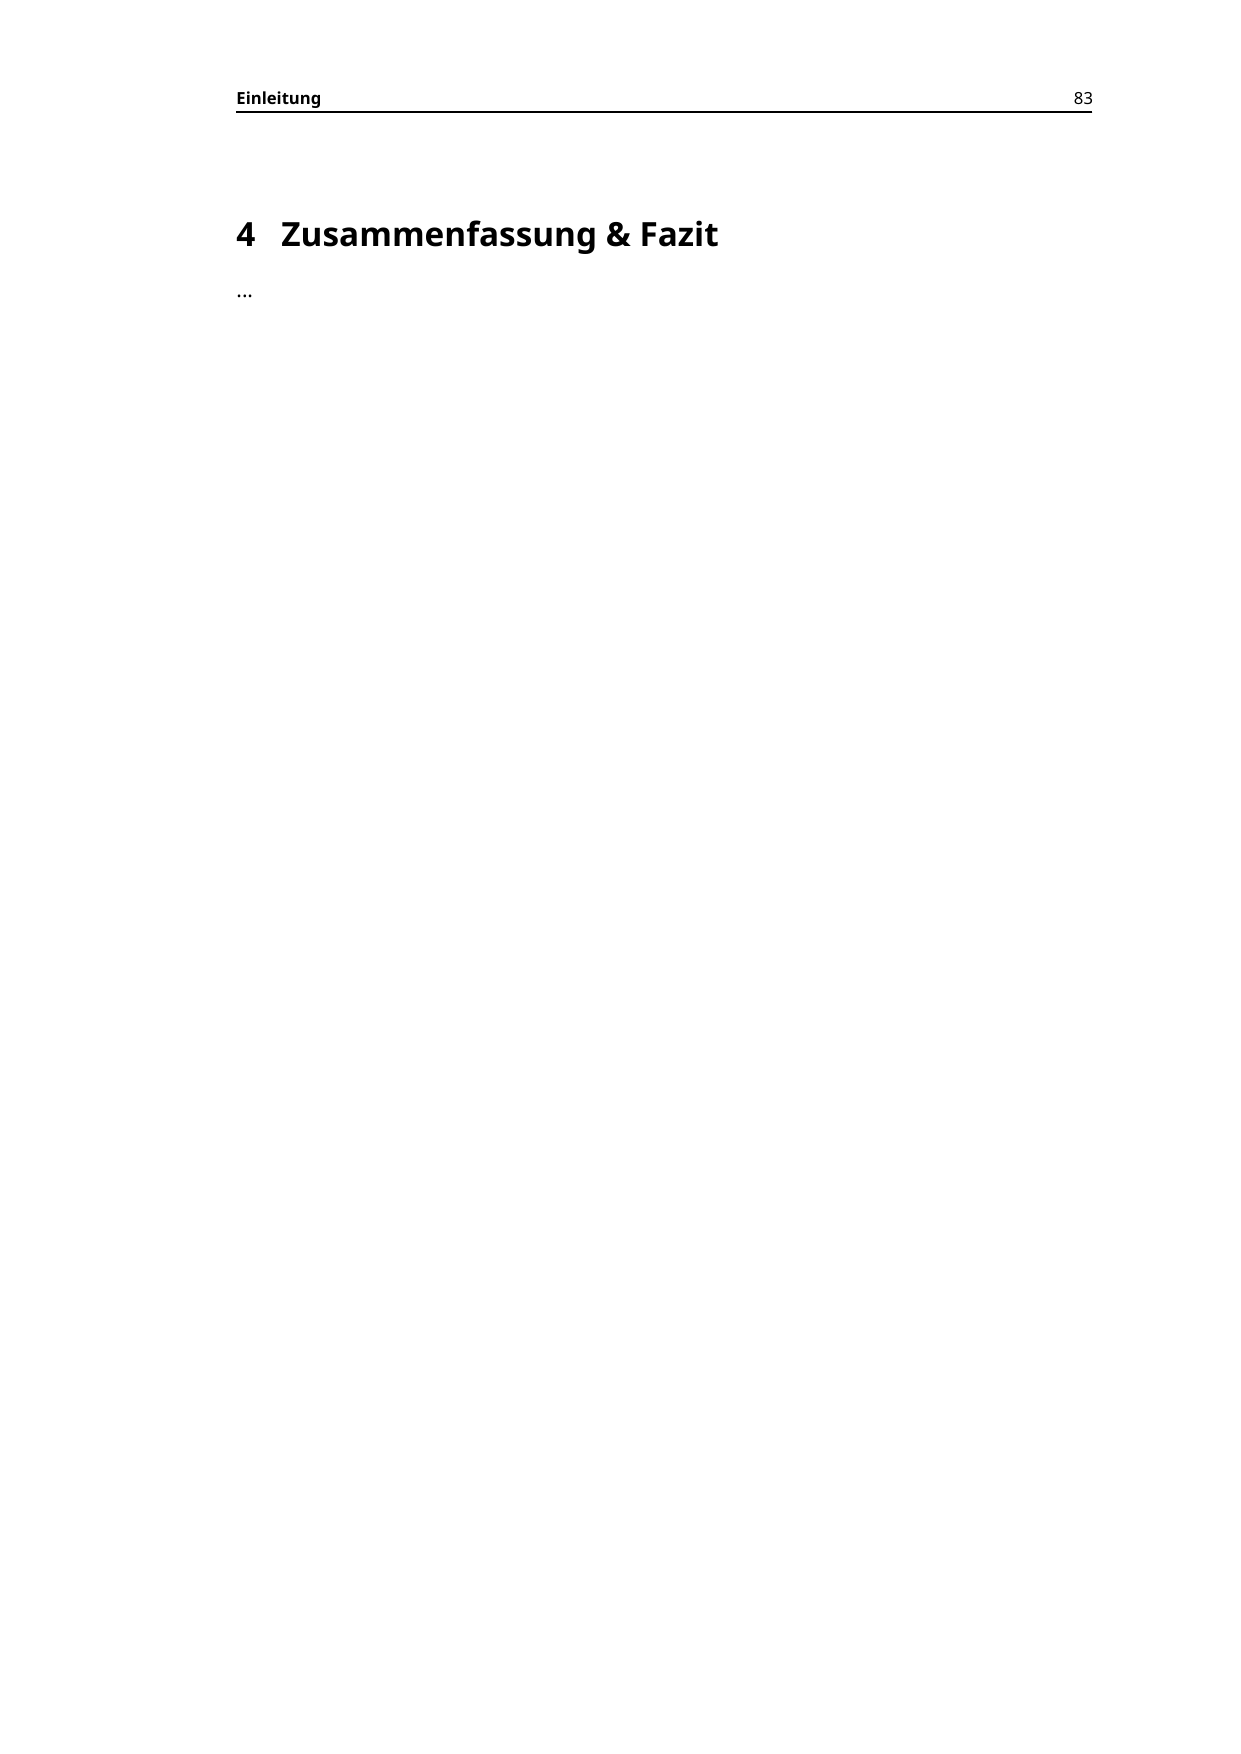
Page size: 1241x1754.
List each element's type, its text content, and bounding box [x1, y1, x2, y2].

text ... [236, 275, 1092, 303]
subtitle Zusammenfassung & Fazit [236, 210, 1092, 256]
